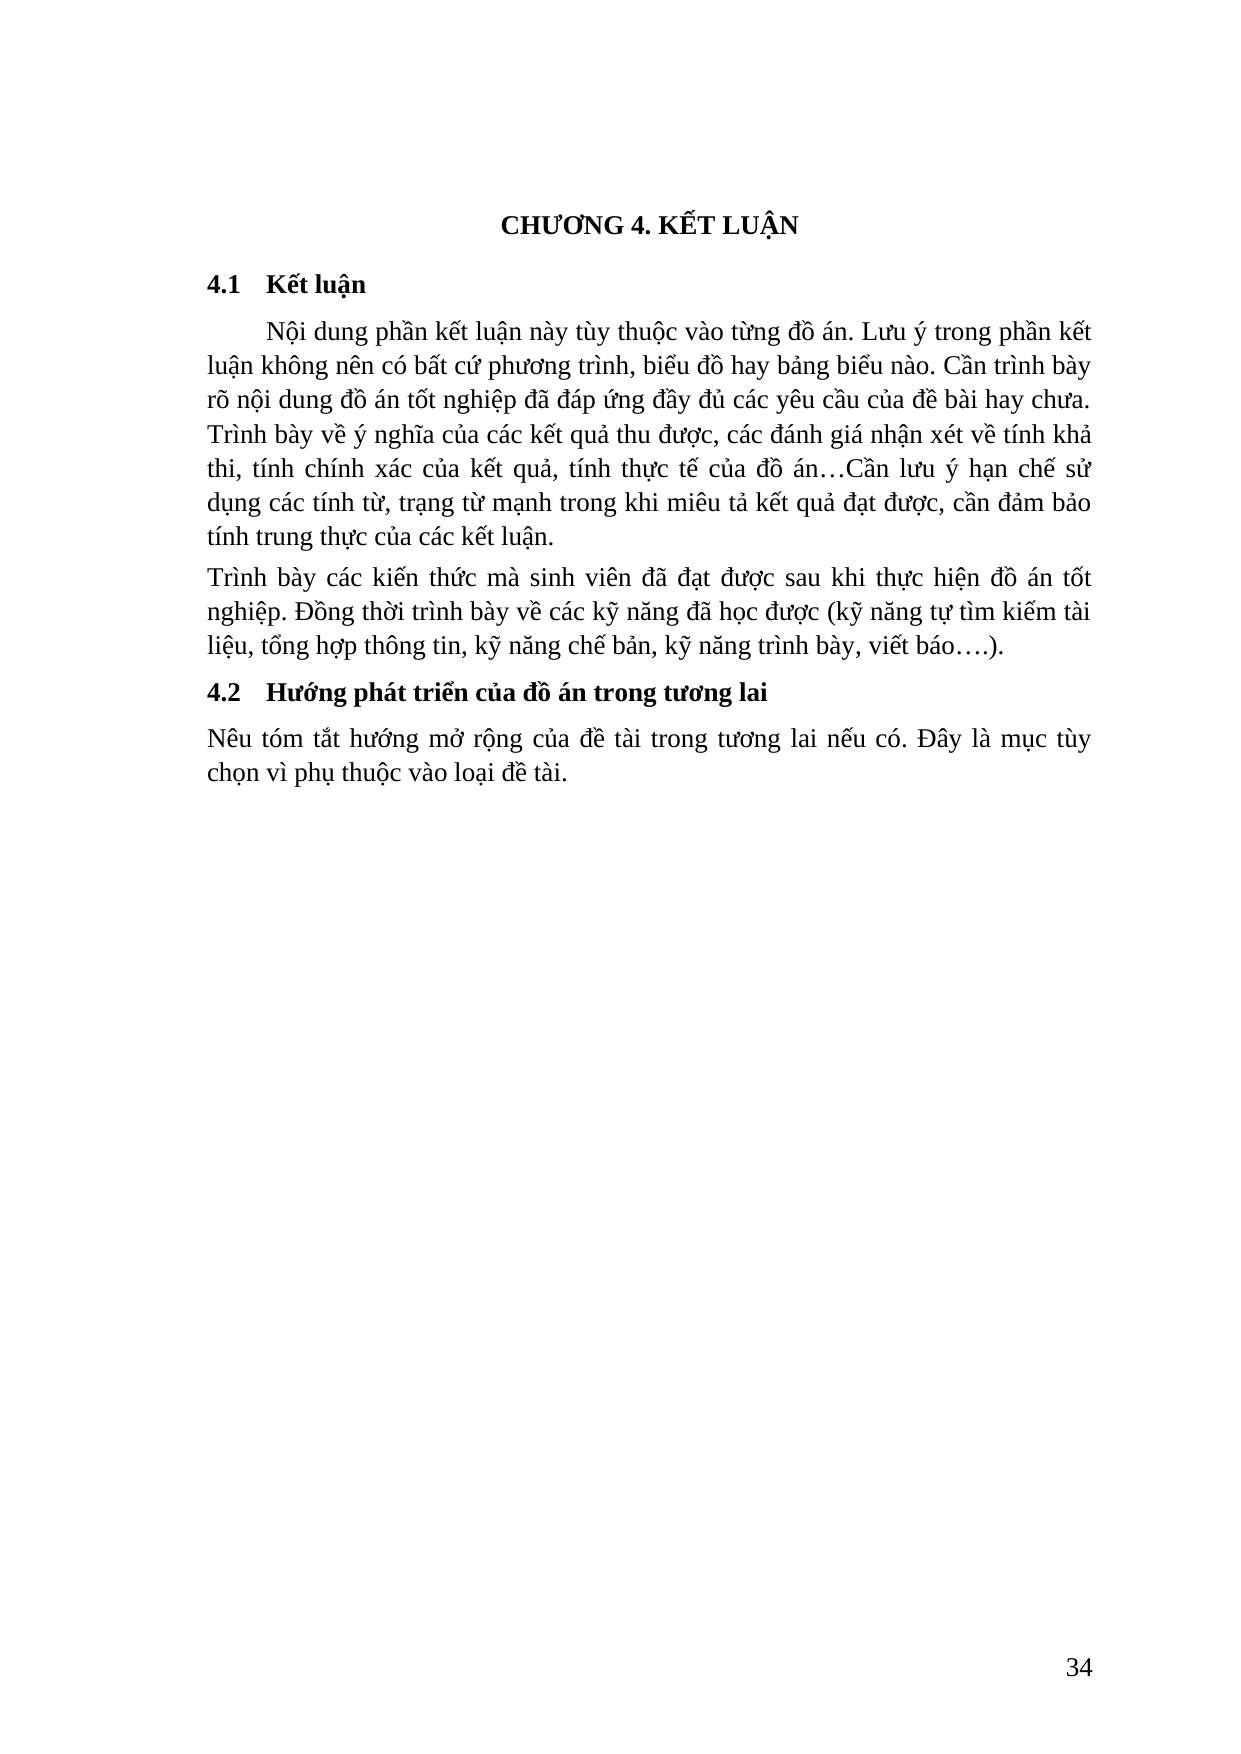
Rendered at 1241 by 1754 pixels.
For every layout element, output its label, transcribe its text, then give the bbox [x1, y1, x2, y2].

subtitle KẾT LUẬN [207, 209, 1092, 241]
text Nội dung phần kết luận này tùy thuộc vào từng đồ án. Lưu ý trong phần kết luận không nên có bất cứ phương trình, biểu đồ hay bảng biểu nào. Cần trình bày rõ nội dung đồ án tốt nghiệp đã đáp ứng đầy đủ các yêu cầu của đề bài hay chưa. Trình bày về ý nghĩa của các kết quả thu được, các đánh giá nhận xét về tính khả thi, tính chính xác của kết quả, tính thực tế của đồ án…Cần lưu ý hạn chế sử dụng các tính từ, trạng từ mạnh trong khi miêu tả kết quả đạt được, cần đảm bảo tính trung thực của các kết luận. [207, 315, 1092, 551]
subtitle Kết luận [207, 268, 1092, 300]
subtitle Hướng phát triển của đồ án trong tương lai [207, 676, 1092, 707]
text Nêu tóm tắt hướng mở rộng của đề tài trong tương lai nếu có. Đây là mục tùy chọn vì phụ thuộc vào loại đề tài. [207, 722, 1092, 788]
text Trình bày các kiến thức mà sinh viên đã đạt được sau khi thực hiện đồ án tốt nghiệp. Đồng thời trình bày về các kỹ năng đã học được (kỹ năng tự tìm kiếm tài liệu, tổng hợp thông tin, kỹ năng chế bản, kỹ năng trình bày, viết báo….). [207, 561, 1092, 660]
